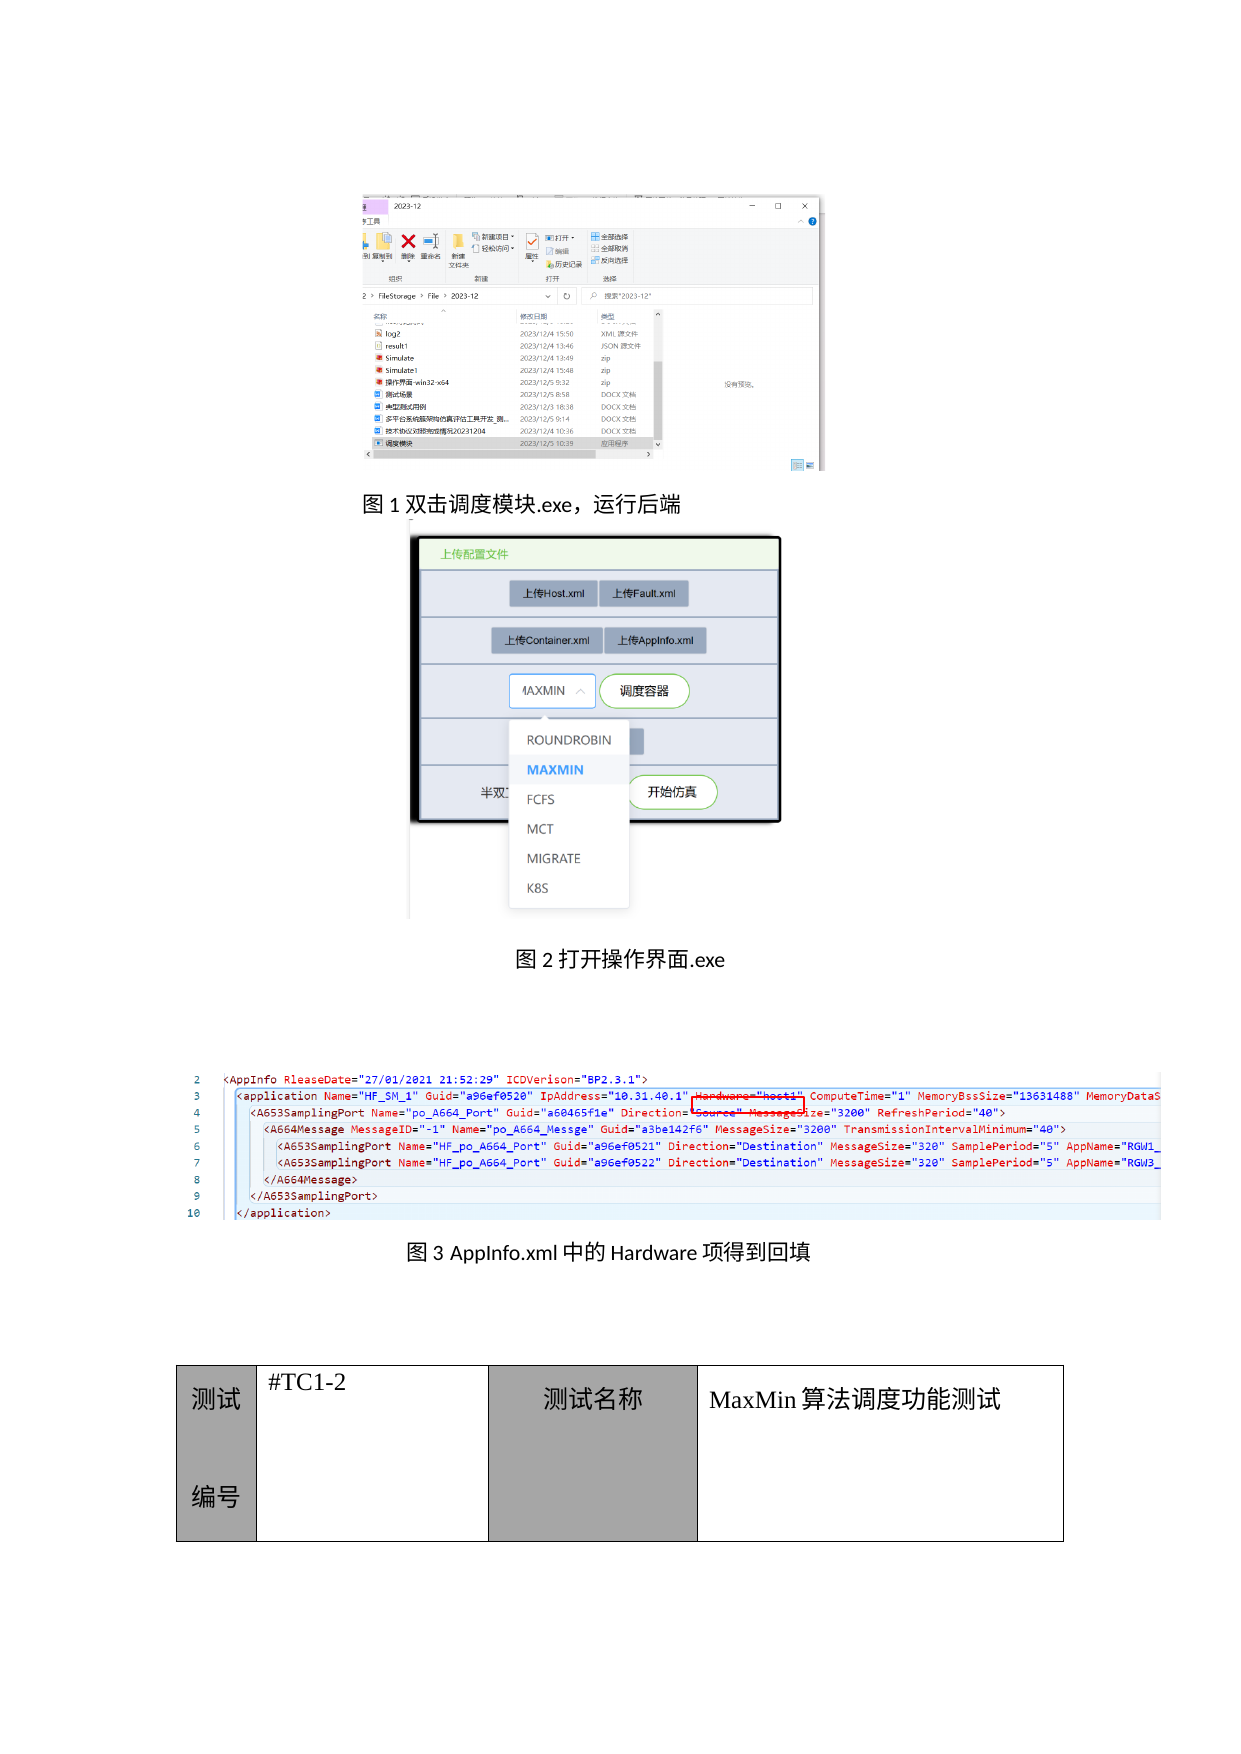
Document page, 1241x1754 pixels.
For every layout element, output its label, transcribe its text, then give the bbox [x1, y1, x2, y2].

picture [362, 194, 826, 471]
table_header MaxMin算法调度功能测试 [698, 1366, 1063, 1541]
text 图2 打开操作界面.exe [362, 942, 1053, 974]
text 图3 AppInfo.xml中的Hardware项得到回填 [362, 1234, 1053, 1267]
text 图1 双击调度模块.exe，运行后端 [319, 487, 1053, 519]
picture [406, 519, 820, 919]
table_header 测试名称 [489, 1366, 697, 1541]
table_header #TC1-2 [257, 1366, 488, 1541]
table_header 测试编号 [177, 1366, 256, 1541]
picture [187, 1072, 1162, 1220]
